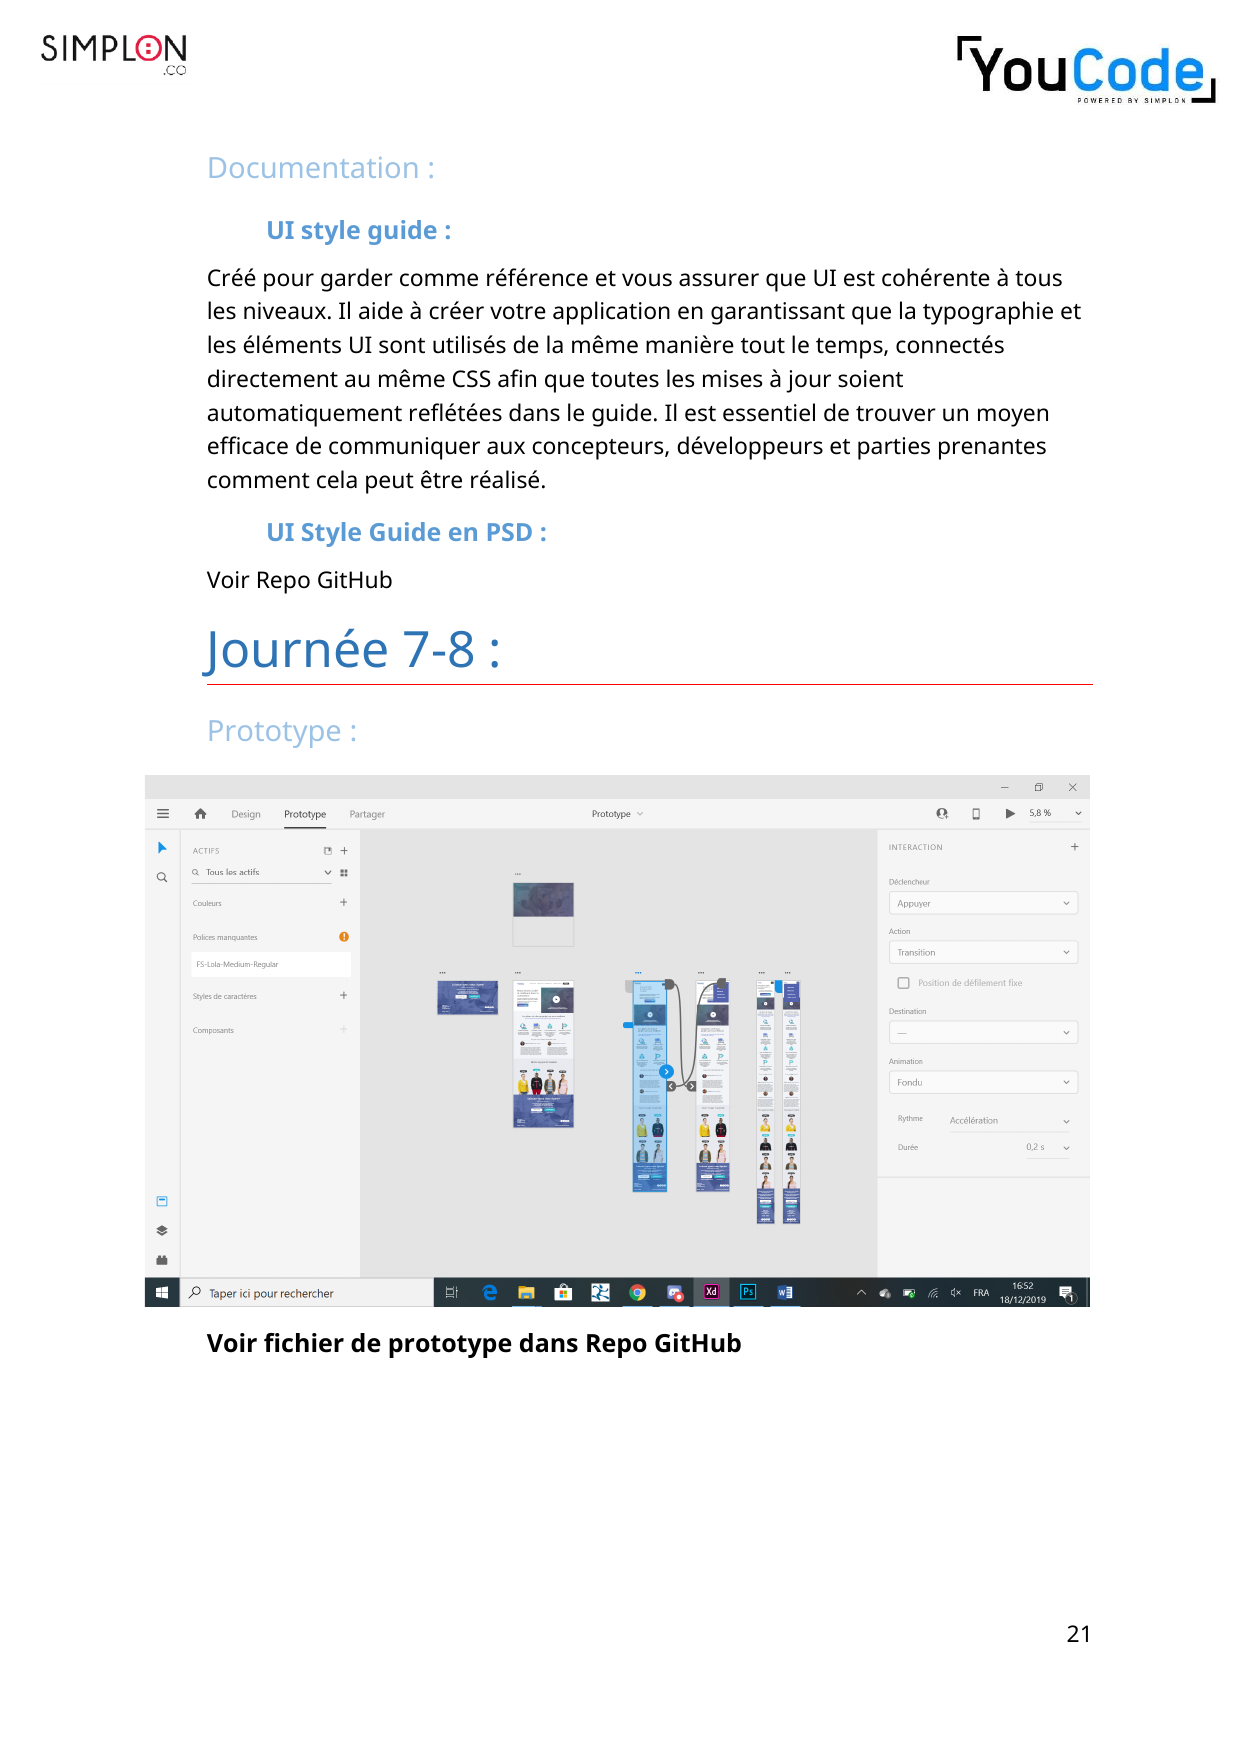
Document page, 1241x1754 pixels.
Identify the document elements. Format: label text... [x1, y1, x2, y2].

text Voir Repo GitHub [207, 564, 1093, 595]
picture [35, 0, 196, 107]
subtitle UI style guide : [266, 212, 1093, 246]
subtitle UI Style Guide en PSD : [266, 514, 1093, 548]
subtitle Prototype : [207, 710, 1093, 750]
text Créé pour garder comme référence et vous assurer que UI est cohérente à tous les niveaux. Il aide à créer votre application en garantissant que la typographie et les éléments UI sont utilisés de la même manière tout le temps, connectés directement au même CSS afin que toutes les mises à jour soient automatiquement reflétées dans le guide. Il est essentiel de trouver un moyen efficace de communiquer aux concepteurs, développeurs et parties prenantes comment cela peut être réalisé. [207, 262, 1093, 495]
subtitle Journée 7-8 : [207, 614, 1093, 684]
picture [144, 775, 1090, 1307]
text Voir fichier de prototype dans Repo GitHub [207, 1326, 1093, 1360]
subtitle Documentation : [207, 148, 1093, 187]
